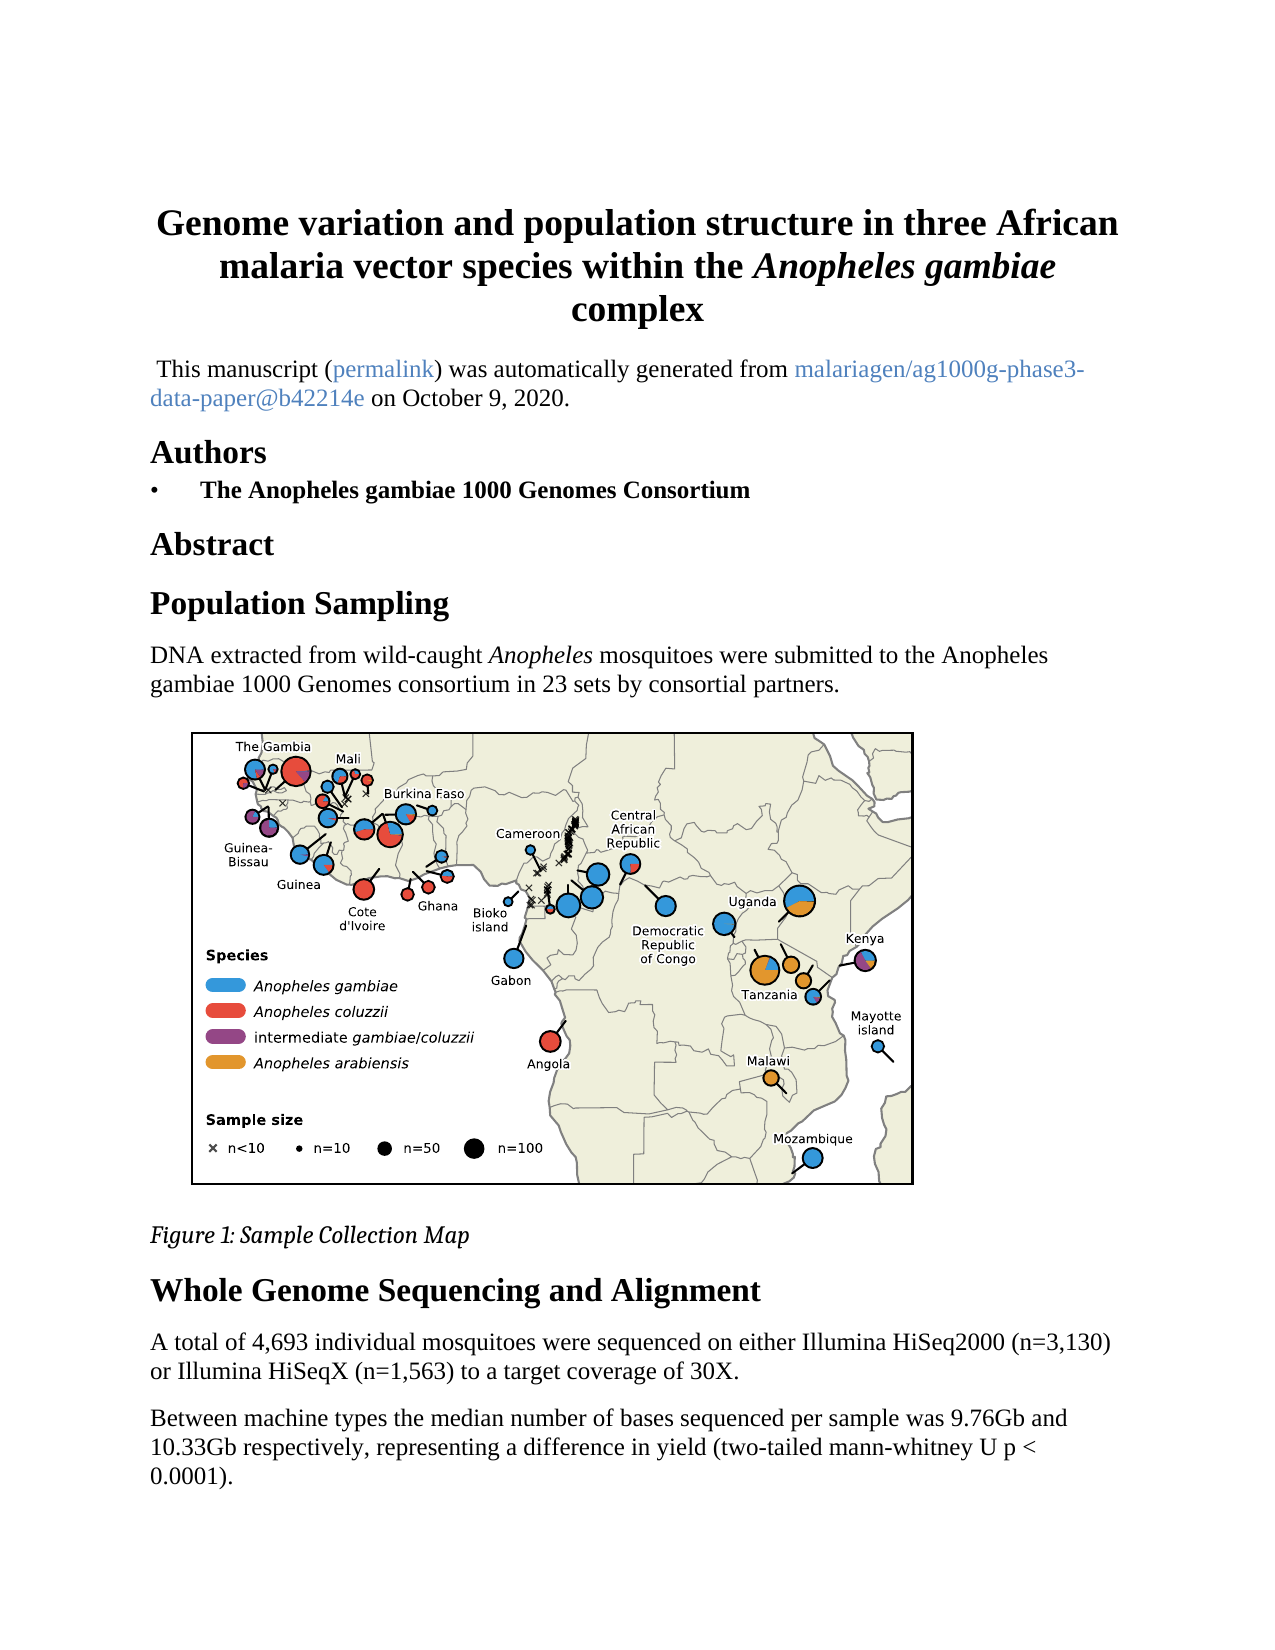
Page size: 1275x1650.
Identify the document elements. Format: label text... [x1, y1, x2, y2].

list The Anopheles gambiae 1000 Genomes Consortium [150, 475, 1125, 503]
text This manuscript (permalink) was automatically generated from malariagen/ag1000g-phase3-data-paper@b42214e on October 9, 2020. [150, 354, 1125, 412]
subtitle Whole Genome Sequencing and Alignment [150, 1270, 1125, 1308]
subtitle Population Sampling [150, 583, 1125, 622]
subtitle Abstract [150, 524, 1125, 563]
subtitle Authors [150, 433, 1125, 471]
text Figure 1: Sample Collection Map [150, 1221, 1125, 1249]
text A total of 4,693 individual mosquitoes were sequenced on either Illumina HiSeq2000 (n=3,130) or Illumina HiSeqX (n=1,563) to a target coverage of 30X. [150, 1327, 1125, 1385]
text DNA extracted from wild-caught Anopheles mosquitoes were submitted to the Anopheles gambiae 1000 Genomes consortium in 23 sets by consortial partners. [150, 641, 1125, 698]
text Between machine types the median number of bases sequenced per sample was 9.76Gb and 10.33Gb respectively, representing a difference in yield (two-tailed mann-whitney U p < 0.0001). [150, 1403, 1125, 1490]
title Genome variation and population structure in three African malaria vector species within the Anopheles gambiae complex [150, 200, 1125, 329]
